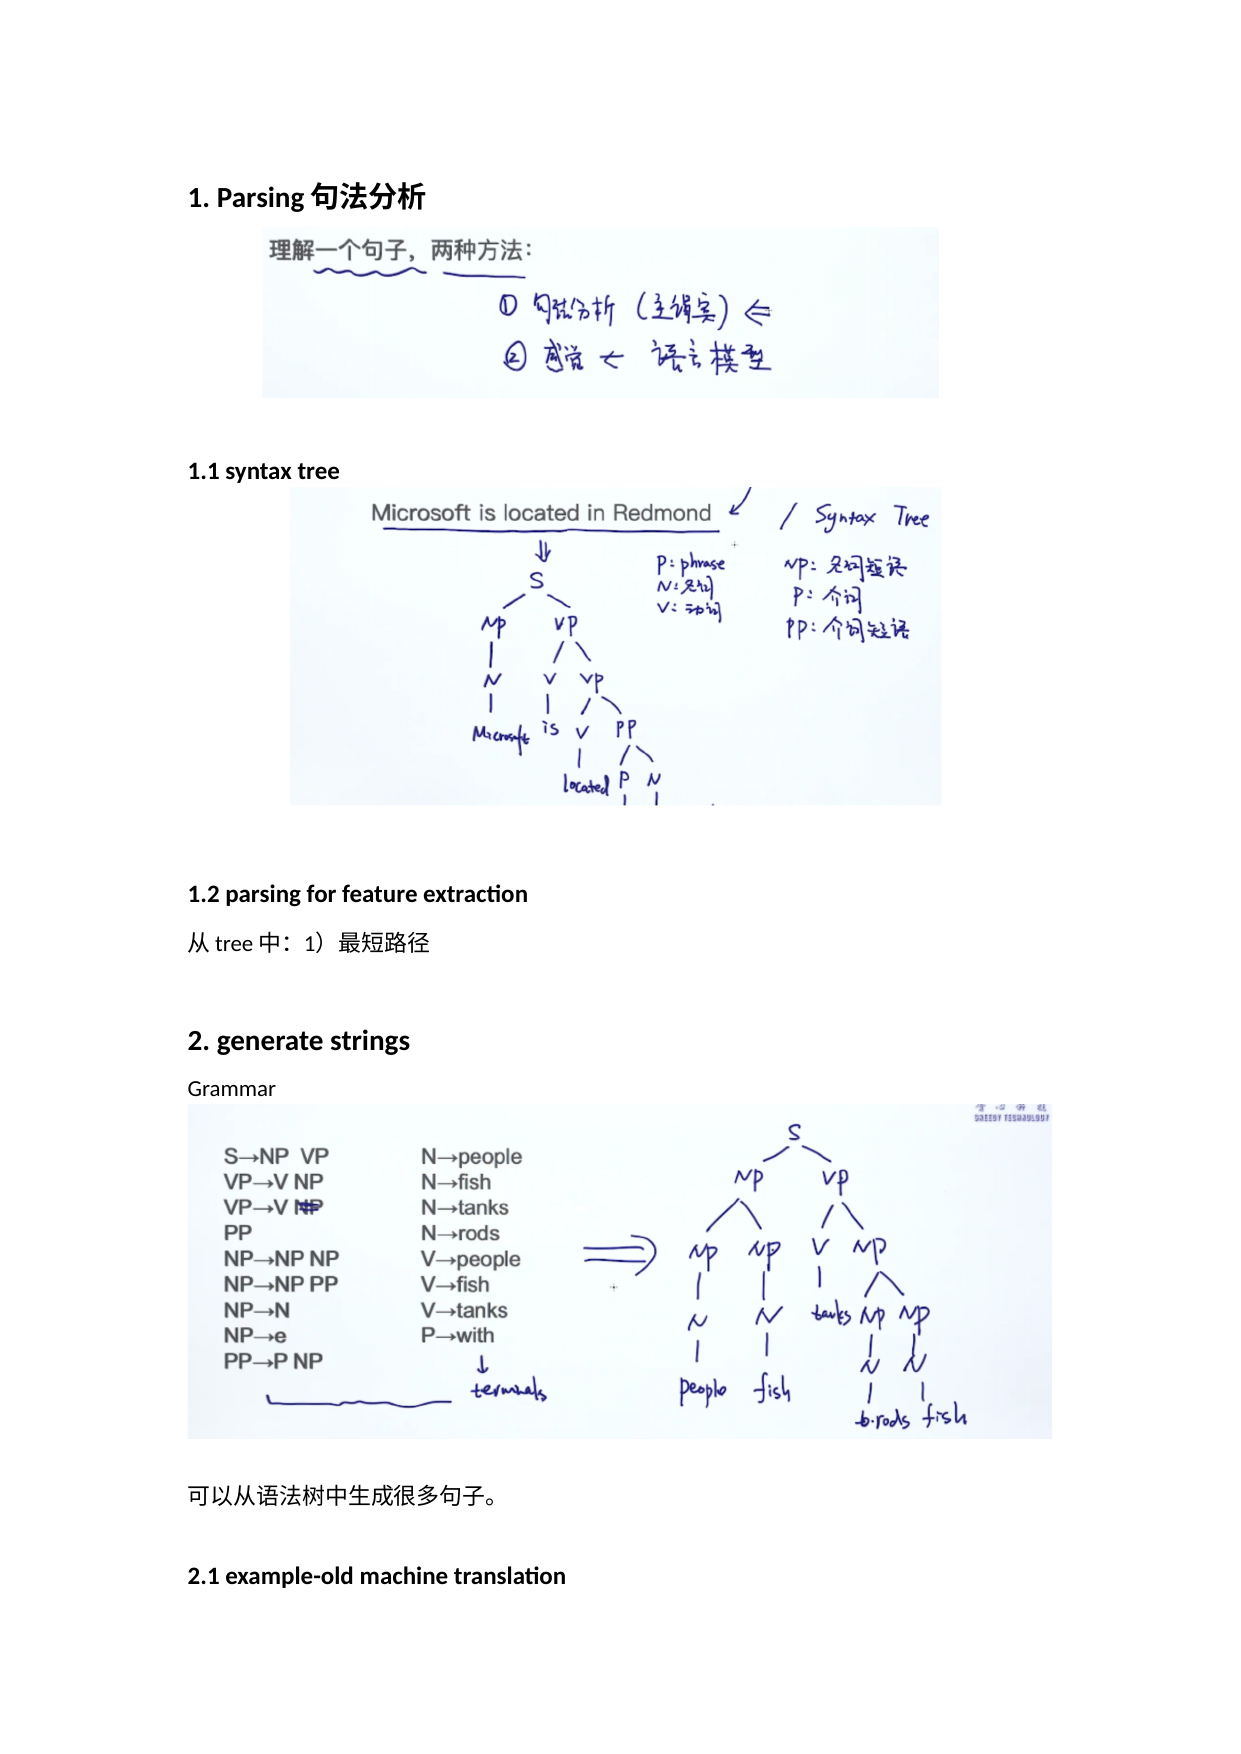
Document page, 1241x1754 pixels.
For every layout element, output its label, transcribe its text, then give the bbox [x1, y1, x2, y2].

text Grammar [187, 1072, 1053, 1104]
picture [187, 227, 1053, 398]
text 2. generate strings [187, 1007, 1053, 1072]
text 从tree中：1）最短路径 [187, 909, 1053, 974]
text 2.1 example-old machine translation [187, 1559, 1053, 1592]
text 1. Parsing句法分析 [187, 162, 1053, 227]
text 可以从语法树中生成很多句子。 [187, 1462, 1053, 1527]
picture [187, 1104, 1053, 1439]
text 1.1 syntax tree [187, 454, 1053, 487]
picture [187, 487, 1053, 814]
text 1.2 parsing for feature extraction [187, 877, 1053, 909]
